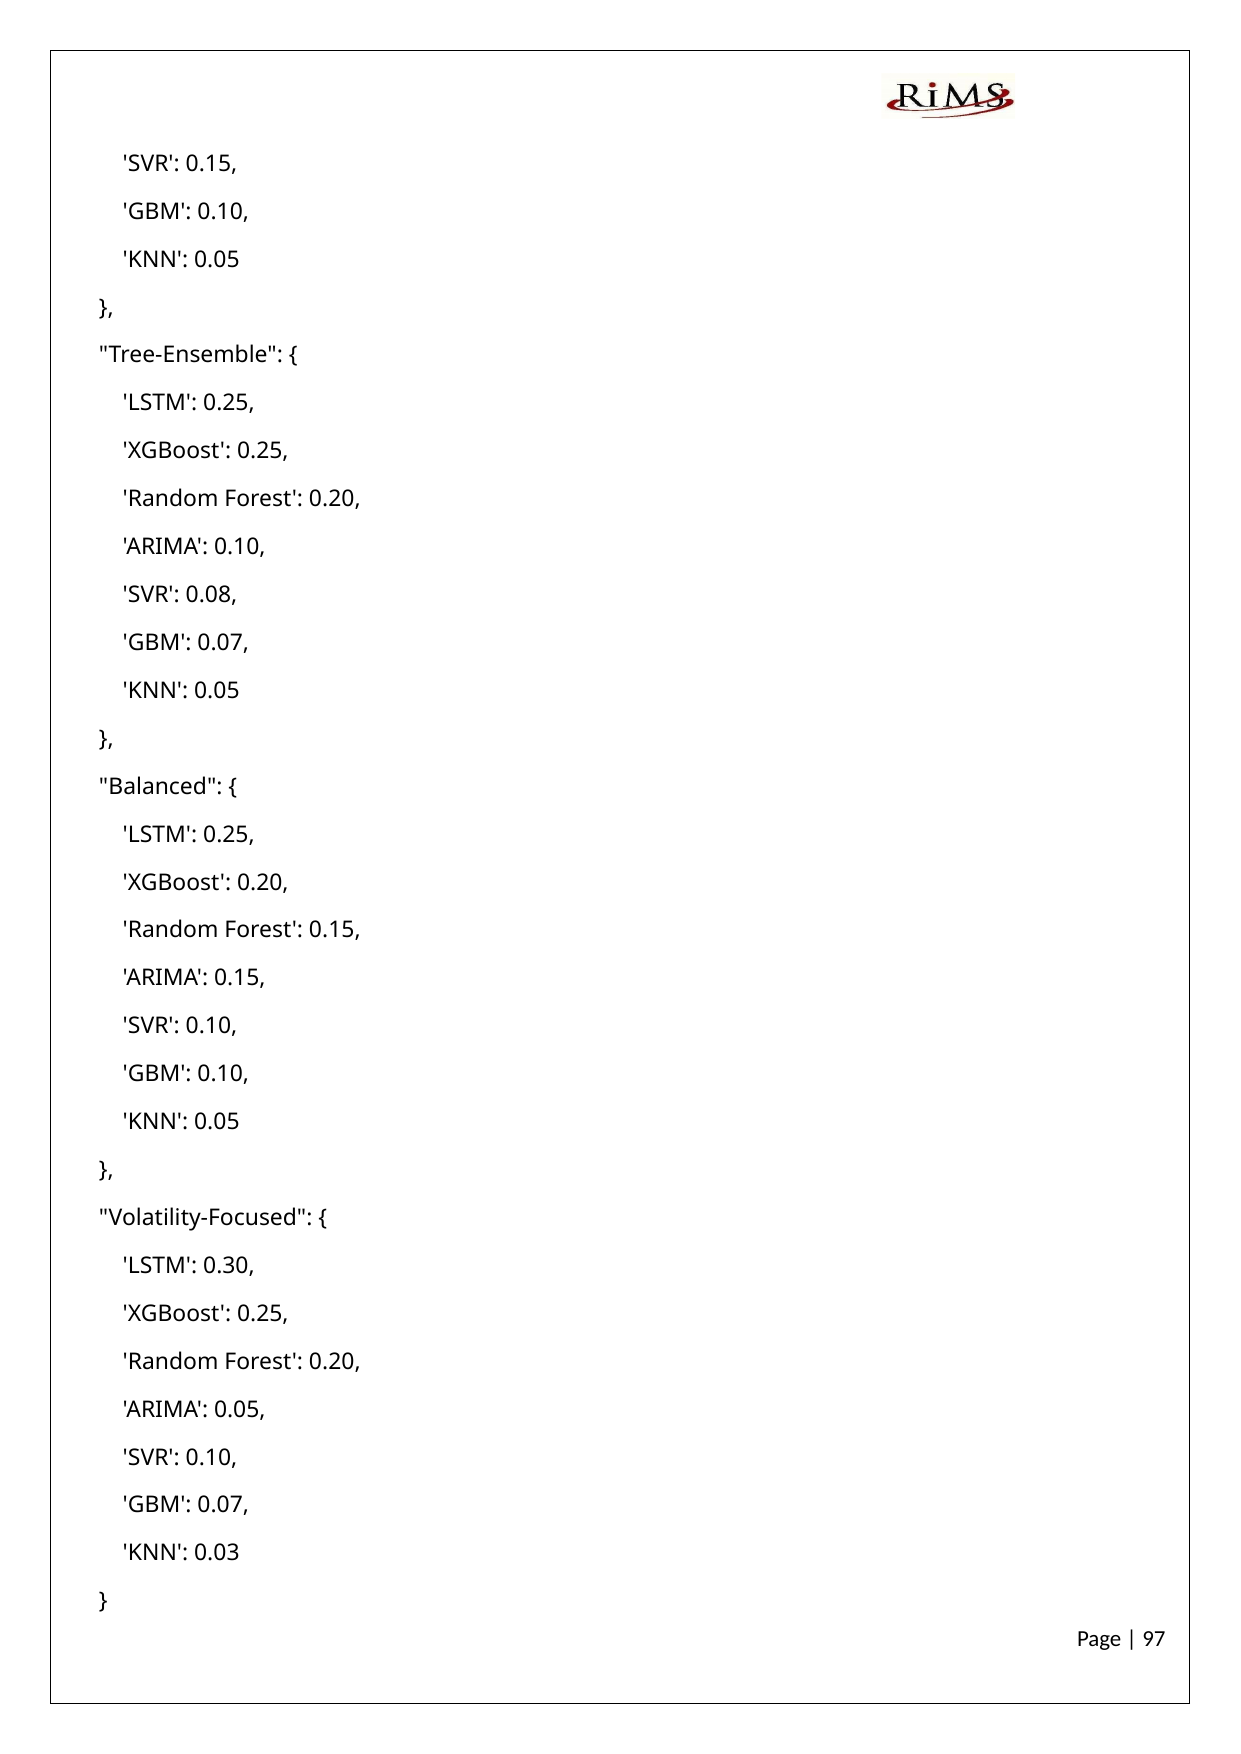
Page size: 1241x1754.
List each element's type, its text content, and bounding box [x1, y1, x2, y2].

text 'XGBoost': 0.25, [75, 1297, 1165, 1328]
text 'LSTM': 0.25, [75, 386, 1165, 418]
text 'GBM': 0.10, [75, 195, 1165, 226]
text 'KNN': 0.05 [75, 243, 1165, 274]
text 'ARIMA': 0.15, [75, 961, 1165, 993]
text 'GBM': 0.07, [75, 1488, 1165, 1520]
text 'KNN': 0.05 [75, 674, 1165, 705]
text 'SVR': 0.10, [75, 1009, 1165, 1041]
text "Tree-Ensemble": { [75, 338, 1165, 370]
text 'Random Forest': 0.20, [75, 1345, 1165, 1376]
text 'GBM': 0.07, [75, 626, 1165, 657]
text 'ARIMA': 0.10, [75, 530, 1165, 561]
text "Volatility-Focused": { [75, 1201, 1165, 1232]
text 'LSTM': 0.30, [75, 1249, 1165, 1280]
text 'ARIMA': 0.05, [75, 1393, 1165, 1424]
text 'SVR': 0.08, [75, 578, 1165, 609]
text 'LSTM': 0.25, [75, 818, 1165, 849]
text 'GBM': 0.10, [75, 1057, 1165, 1088]
text }, [75, 291, 1165, 322]
text }, [75, 722, 1165, 753]
text 'Random Forest': 0.15, [75, 913, 1165, 945]
text }, [75, 1153, 1165, 1184]
text 'KNN': 0.03 [75, 1536, 1165, 1568]
text 'XGBoost': 0.20, [75, 866, 1165, 897]
text 'KNN': 0.05 [75, 1105, 1165, 1136]
text 'SVR': 0.10, [75, 1441, 1165, 1472]
text "Balanced": { [75, 770, 1165, 801]
text 'SVR': 0.15, [75, 147, 1165, 178]
text } [75, 1584, 1165, 1616]
picture [881, 73, 1016, 119]
text 'XGBoost': 0.25, [75, 434, 1165, 466]
text 'Random Forest': 0.20, [75, 482, 1165, 513]
